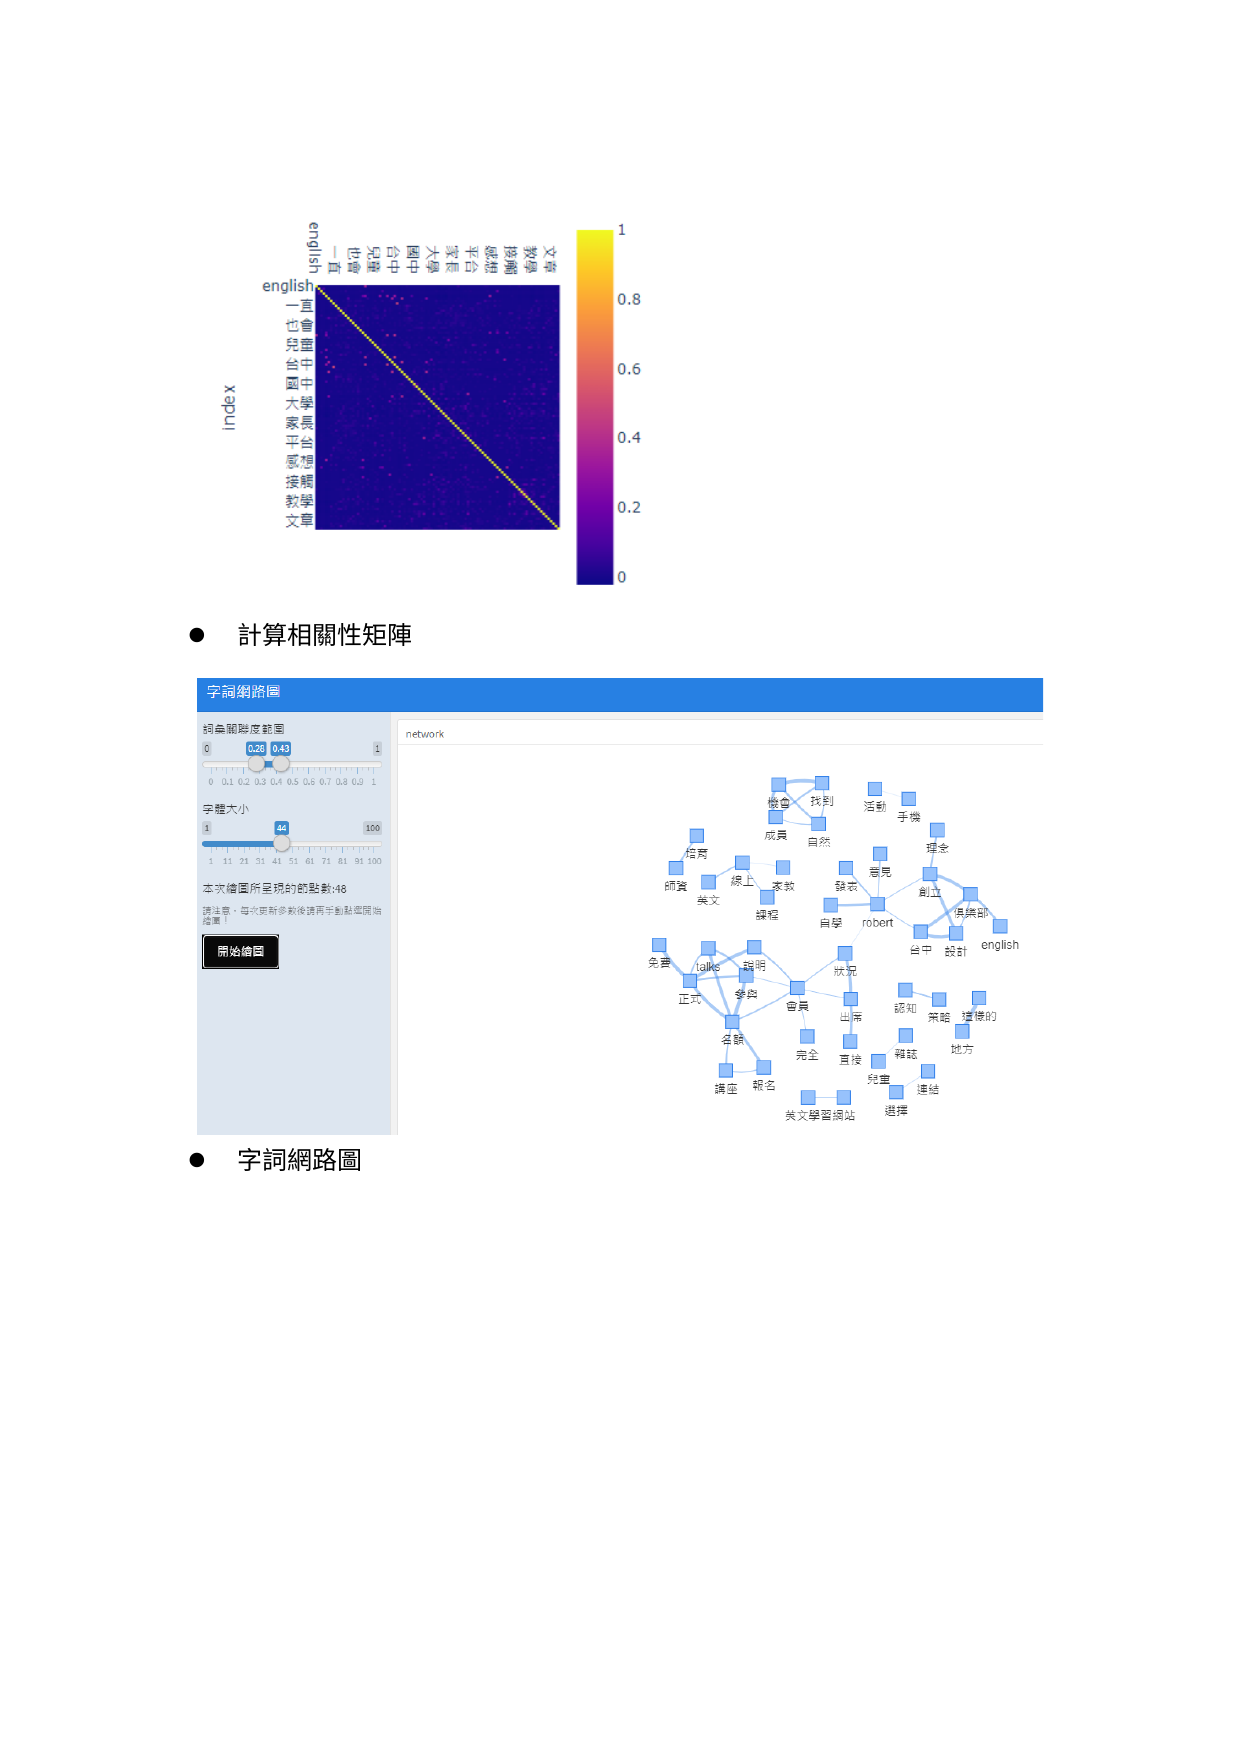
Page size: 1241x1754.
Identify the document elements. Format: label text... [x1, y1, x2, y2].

list 計算相關性矩陣 [187, 614, 1053, 652]
picture [197, 678, 1044, 1135]
picture [187, 164, 700, 607]
